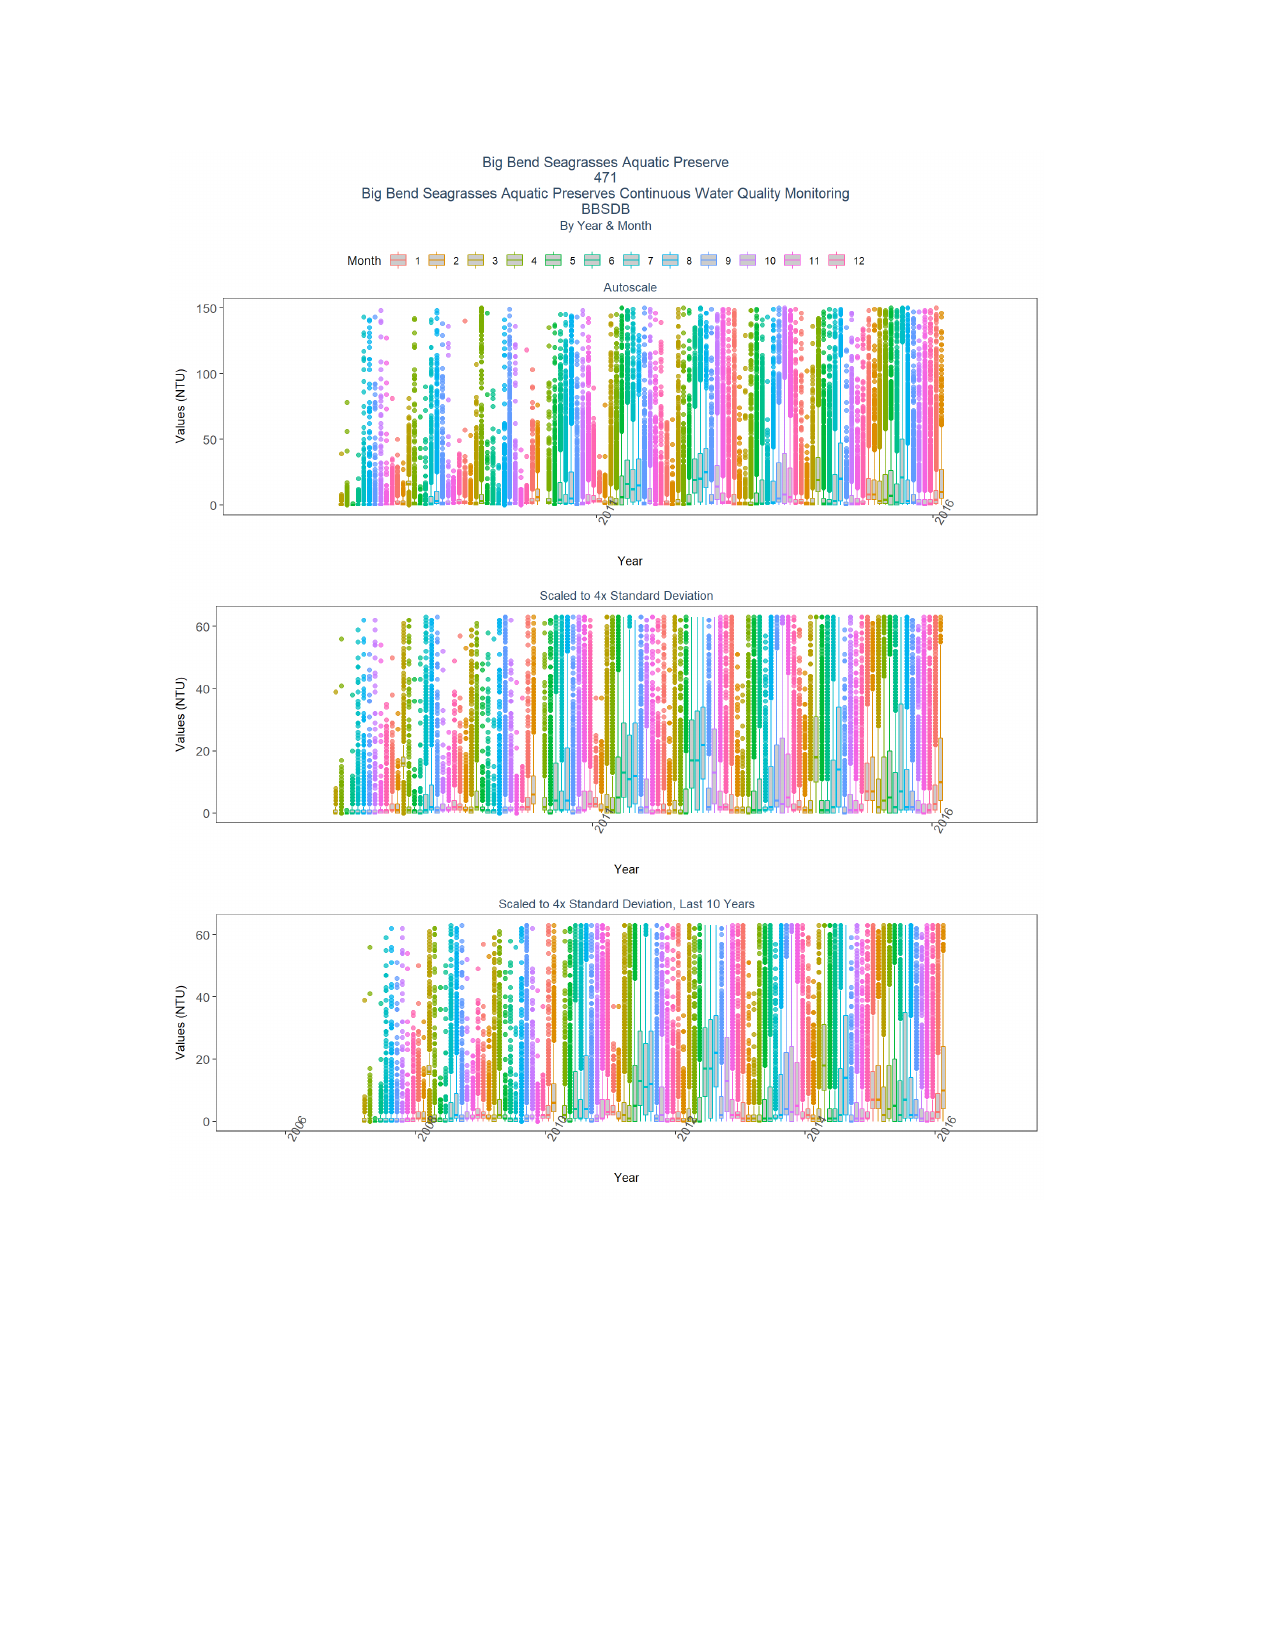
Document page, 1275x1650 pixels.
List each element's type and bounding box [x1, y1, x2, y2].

picture [168, 150, 1044, 1200]
